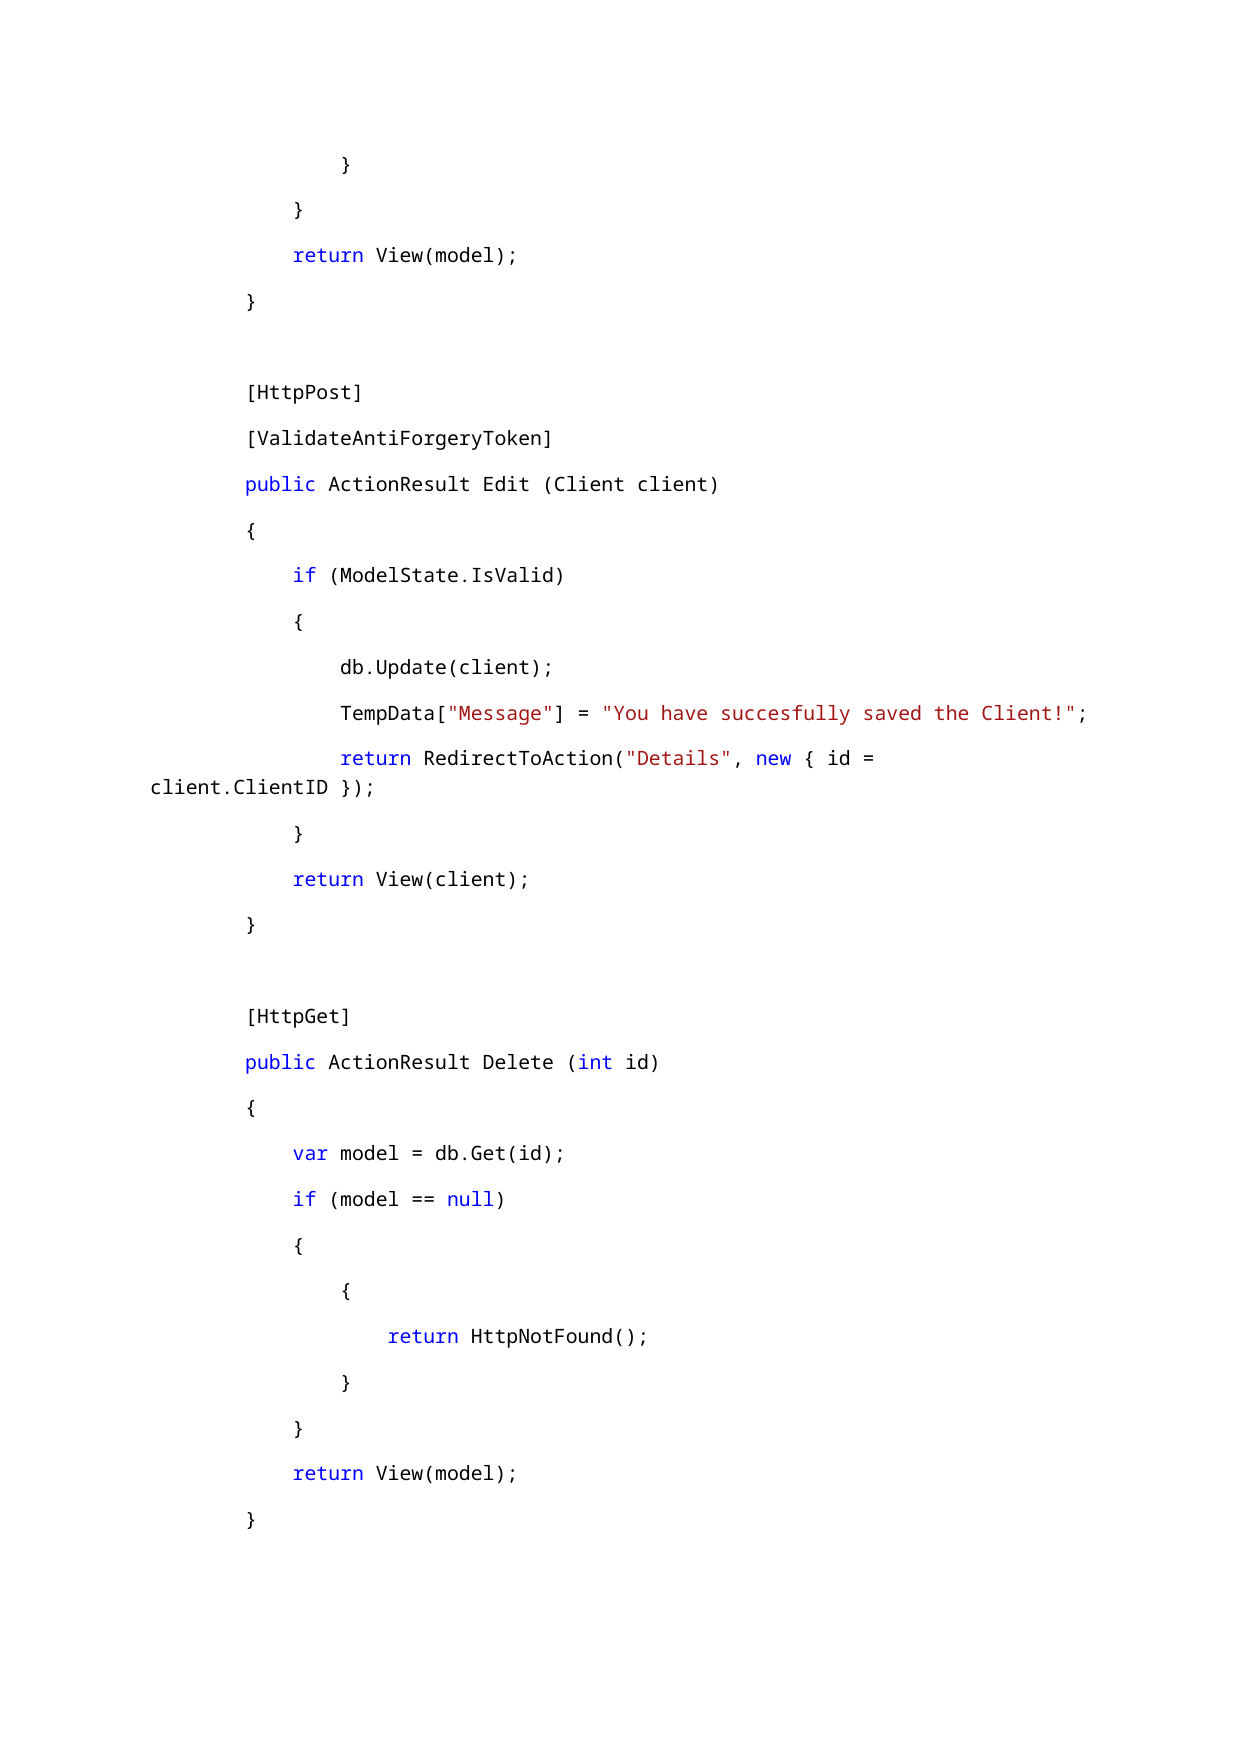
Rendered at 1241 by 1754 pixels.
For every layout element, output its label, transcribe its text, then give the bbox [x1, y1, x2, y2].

text [HttpGet] [150, 1002, 1090, 1029]
text var model = db.Get(id); [150, 1139, 1090, 1166]
text } [150, 1414, 1090, 1441]
text { [150, 1231, 1090, 1258]
text { [150, 1094, 1090, 1121]
text return View(model); [150, 241, 1090, 268]
text { [150, 1277, 1090, 1303]
text if (ModelState.IsValid) [150, 562, 1090, 588]
text } [150, 911, 1090, 938]
text return View(model); [150, 1459, 1090, 1486]
text return View(client); [150, 865, 1090, 892]
text } [150, 1505, 1090, 1532]
text } [150, 1368, 1090, 1395]
text return HttpNotFound(); [150, 1322, 1090, 1349]
text } [150, 819, 1090, 846]
text db.Update(client); [150, 653, 1090, 680]
text public ActionResult Delete (int id) [150, 1048, 1090, 1075]
text { [150, 607, 1090, 634]
text } [150, 287, 1090, 314]
text return RedirectToAction("Details", new { id = client.ClientID }); [150, 744, 1090, 801]
text } [150, 196, 1090, 223]
text if (model == null) [150, 1185, 1090, 1212]
text TempData["Message"] = "You have succesfully saved the Client!"; [150, 699, 1090, 726]
text { [150, 516, 1090, 543]
text } [150, 150, 1090, 177]
text [ValidateAntiForgeryToken] [150, 424, 1090, 451]
text [HttpPost] [150, 379, 1090, 406]
text public ActionResult Edit (Client client) [150, 470, 1090, 497]
